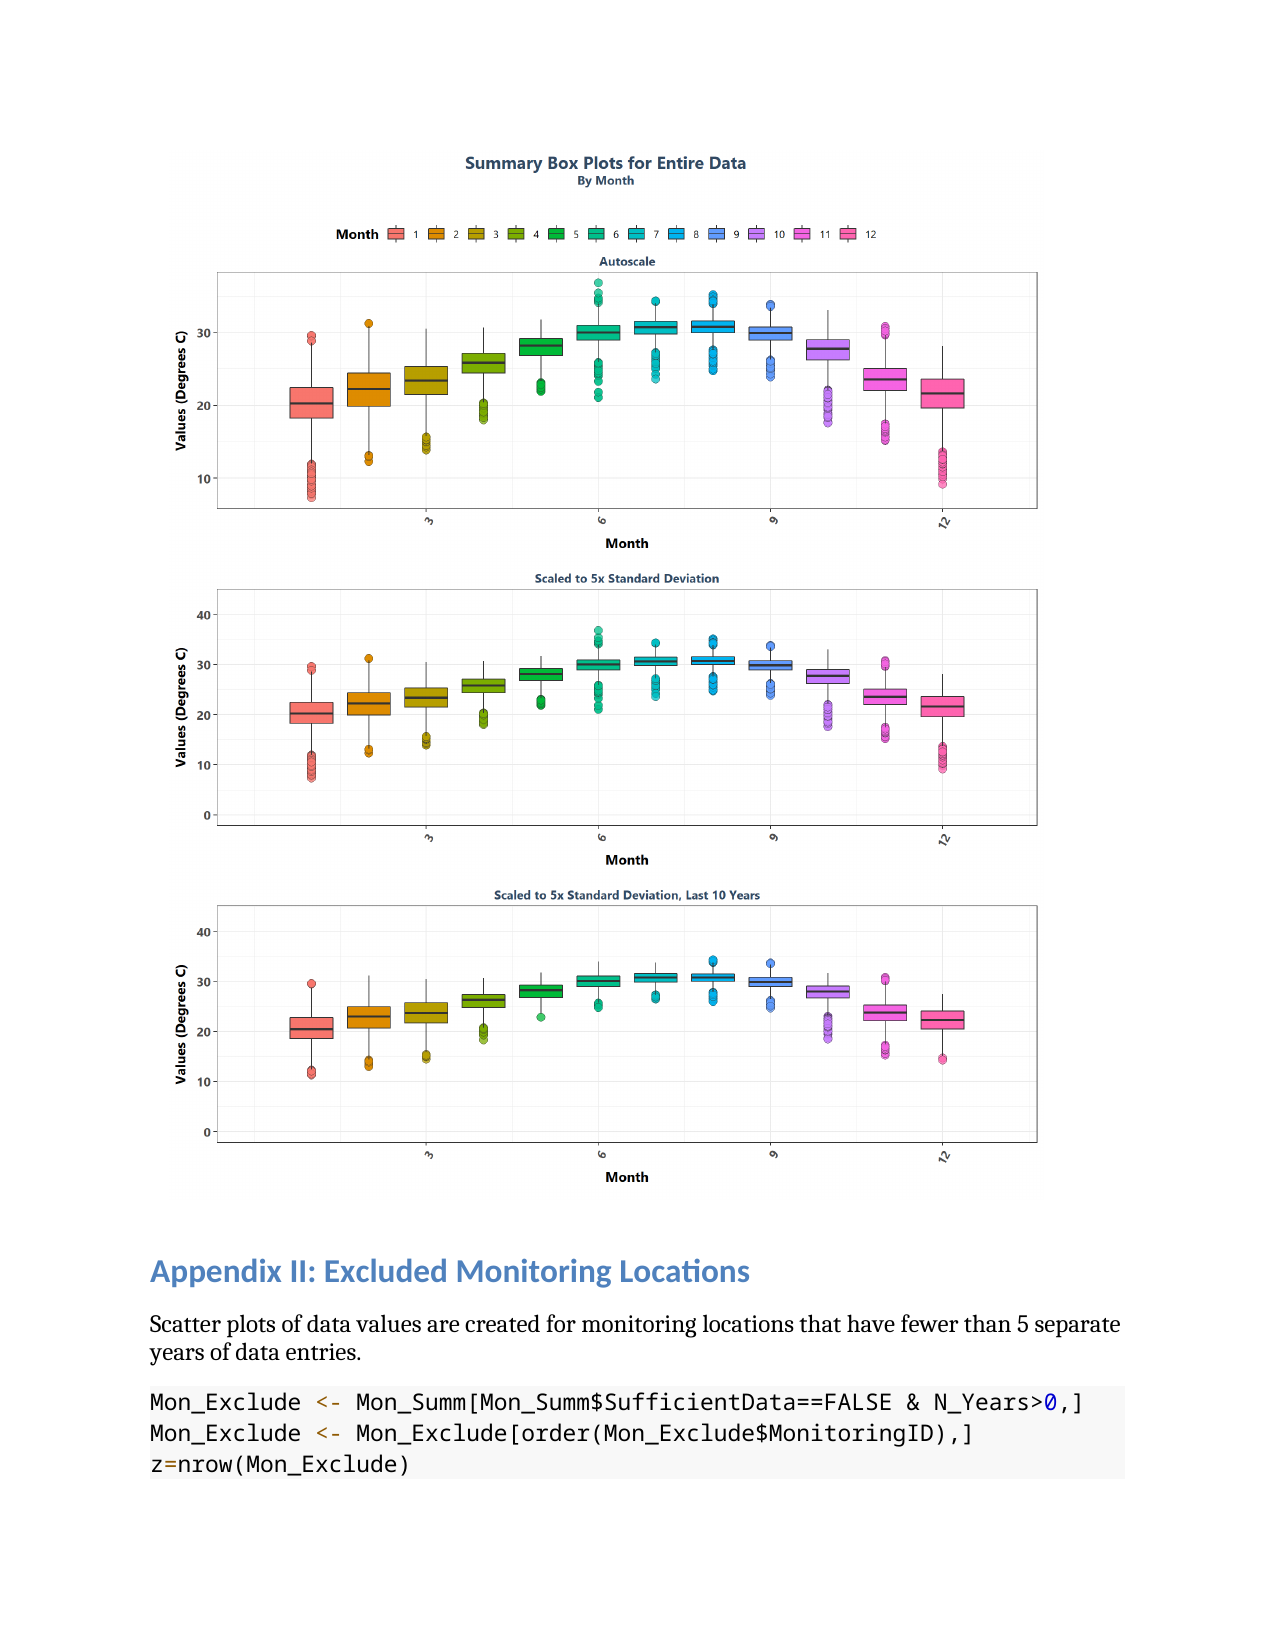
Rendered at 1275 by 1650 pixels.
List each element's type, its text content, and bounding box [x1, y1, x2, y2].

subtitle Appendix II: Excluded Monitoring Locations [150, 1250, 1125, 1291]
picture [168, 150, 1044, 1200]
text Scatter plots of data values are created for monitoring locations that have fewer than 5 separate years of data entries. [150, 1309, 1125, 1367]
